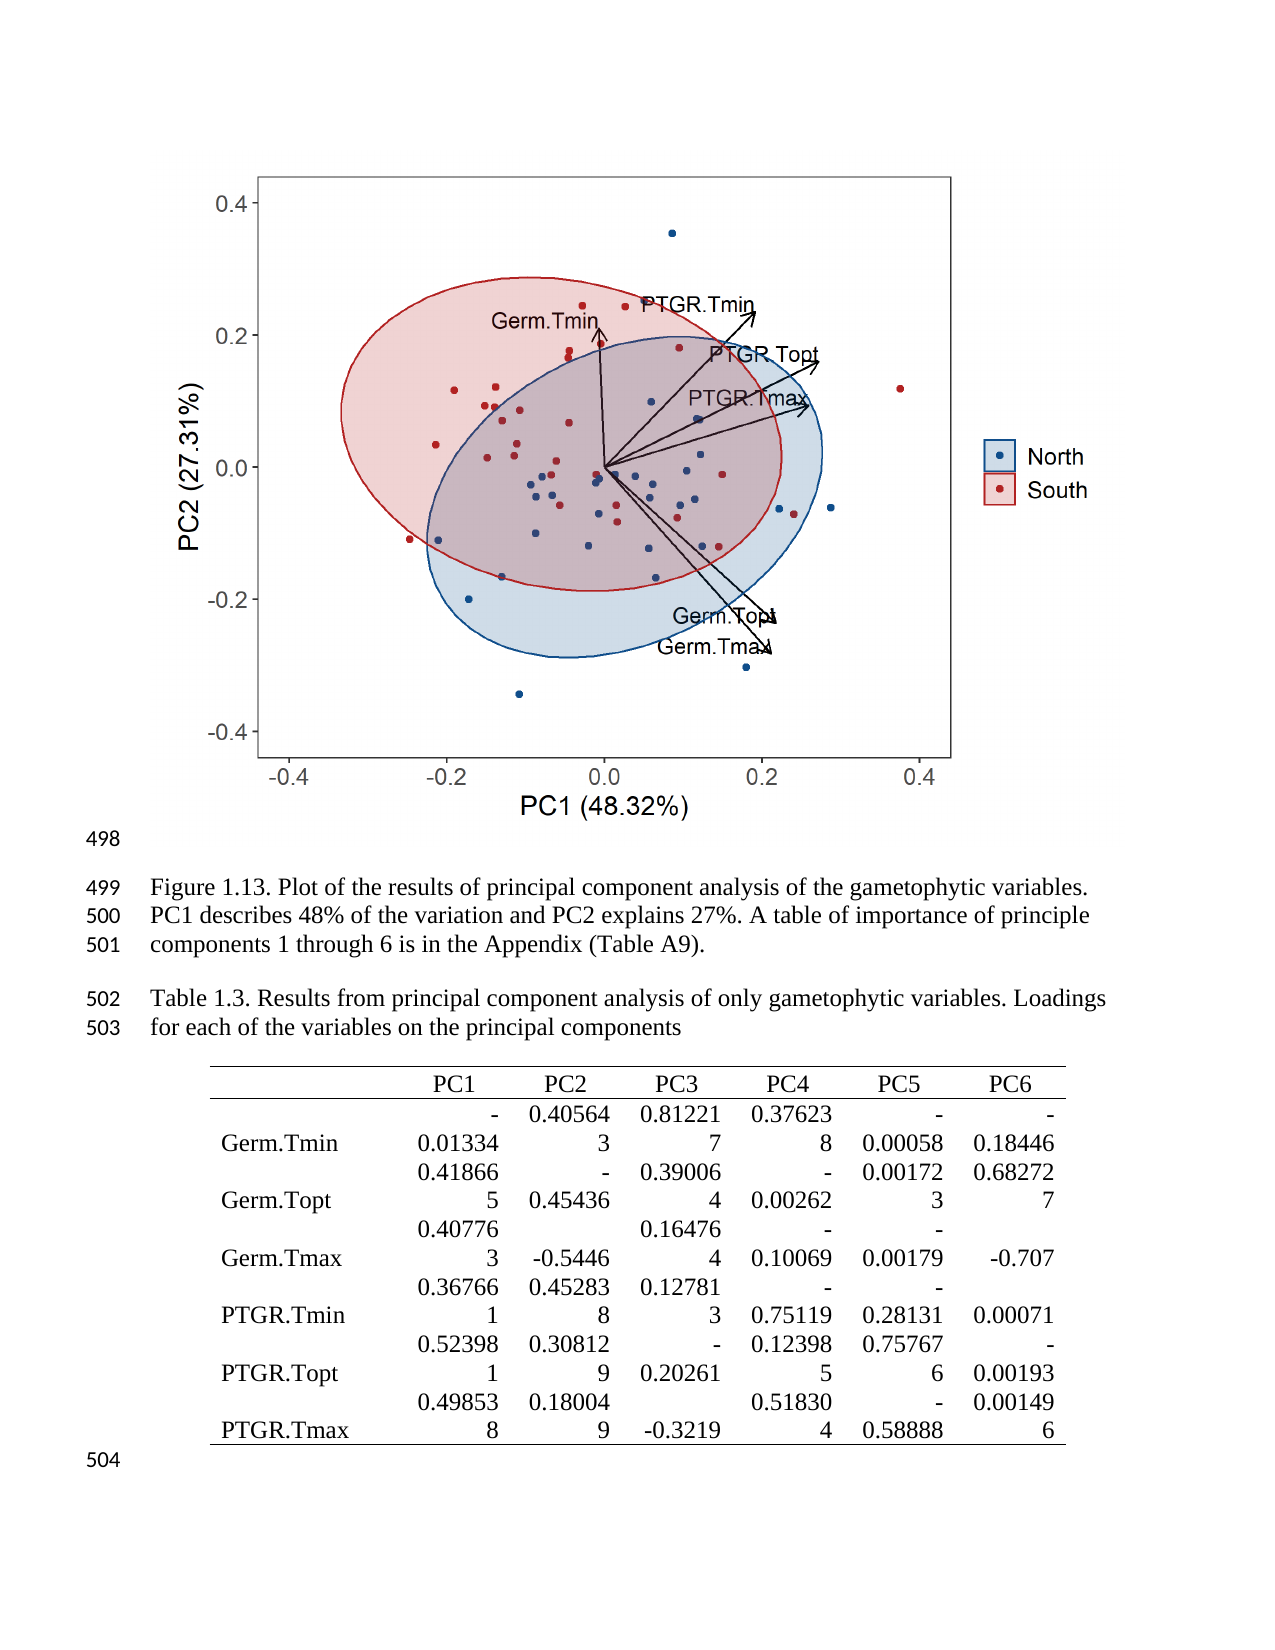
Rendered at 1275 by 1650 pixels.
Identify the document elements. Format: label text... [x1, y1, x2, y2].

table_cell 0.523981 [399, 1329, 510, 1387]
table_cell 0.498538 [399, 1387, 510, 1444]
table_cell 0.127813 [621, 1272, 732, 1329]
table_cell 0.001496 [954, 1387, 1066, 1444]
table_cell PTGR.Topt [210, 1329, 399, 1387]
table_cell 0.757676 [843, 1329, 954, 1387]
table_header PC5 [843, 1067, 954, 1098]
table_cell -0.00193 [954, 1329, 1066, 1387]
picture [150, 150, 1125, 847]
table_cell 0.308129 [510, 1329, 621, 1387]
table_cell 0.001723 [843, 1157, 954, 1214]
table_header PC2 [510, 1067, 621, 1098]
title Figure 1.13. Plot of the results of principal component analysis of the gametophytic variables. PC1 describes 48% of the variation and PC2 explains 27%. A table of importance of principle components 1 through 6 is in the Appendix (Table A9). [150, 872, 1125, 958]
table_cell 0.00071 [954, 1272, 1066, 1329]
table_cell 0.180049 [510, 1387, 621, 1444]
table_cell 0.812217 [621, 1099, 732, 1157]
table_cell Germ.Tmax [210, 1214, 399, 1272]
table_header PC3 [621, 1067, 732, 1098]
table_cell -0.28131 [843, 1272, 954, 1329]
table_cell -0.5446 [510, 1214, 621, 1272]
table_cell -0.3219 [621, 1387, 732, 1444]
table_cell PTGR.Tmax [210, 1387, 399, 1444]
table_cell Germ.Topt [210, 1157, 399, 1214]
table_cell -0.00262 [732, 1157, 843, 1214]
table_header PC6 [954, 1067, 1066, 1098]
table_cell 0.367661 [399, 1272, 510, 1329]
table_cell -0.707 [954, 1214, 1066, 1272]
table_cell Germ.Tmin [210, 1099, 399, 1157]
table_cell -0.75119 [732, 1272, 843, 1329]
table_cell 0.390064 [621, 1157, 732, 1214]
table_cell -0.20261 [621, 1329, 732, 1387]
table_header [210, 1067, 399, 1098]
table_cell PTGR.Tmin [210, 1272, 399, 1329]
table_header PC1 [399, 1067, 510, 1098]
table_cell 0.123985 [732, 1329, 843, 1387]
table_cell -0.01334 [399, 1099, 510, 1157]
table_cell -0.00058 [843, 1099, 954, 1157]
table_cell -0.10069 [732, 1214, 843, 1272]
title Table 1.3. Results from principal component analysis of only gametophytic variables. Loadings for each of the variables on the principal components [150, 983, 1125, 1041]
table_cell -0.45436 [510, 1157, 621, 1214]
table_cell 0.518304 [732, 1387, 843, 1444]
table_cell -0.58888 [843, 1387, 954, 1444]
table_header PC4 [732, 1067, 843, 1098]
table_cell 0.164764 [621, 1214, 732, 1272]
table_cell 0.682727 [954, 1157, 1066, 1214]
table_cell 0.376238 [732, 1099, 843, 1157]
table_cell 0.407763 [399, 1214, 510, 1272]
table_cell 0.405643 [510, 1099, 621, 1157]
table_cell -0.18446 [954, 1099, 1066, 1157]
table_cell 0.452838 [510, 1272, 621, 1329]
table_cell -0.00179 [843, 1214, 954, 1272]
table_cell 0.418665 [399, 1157, 510, 1214]
